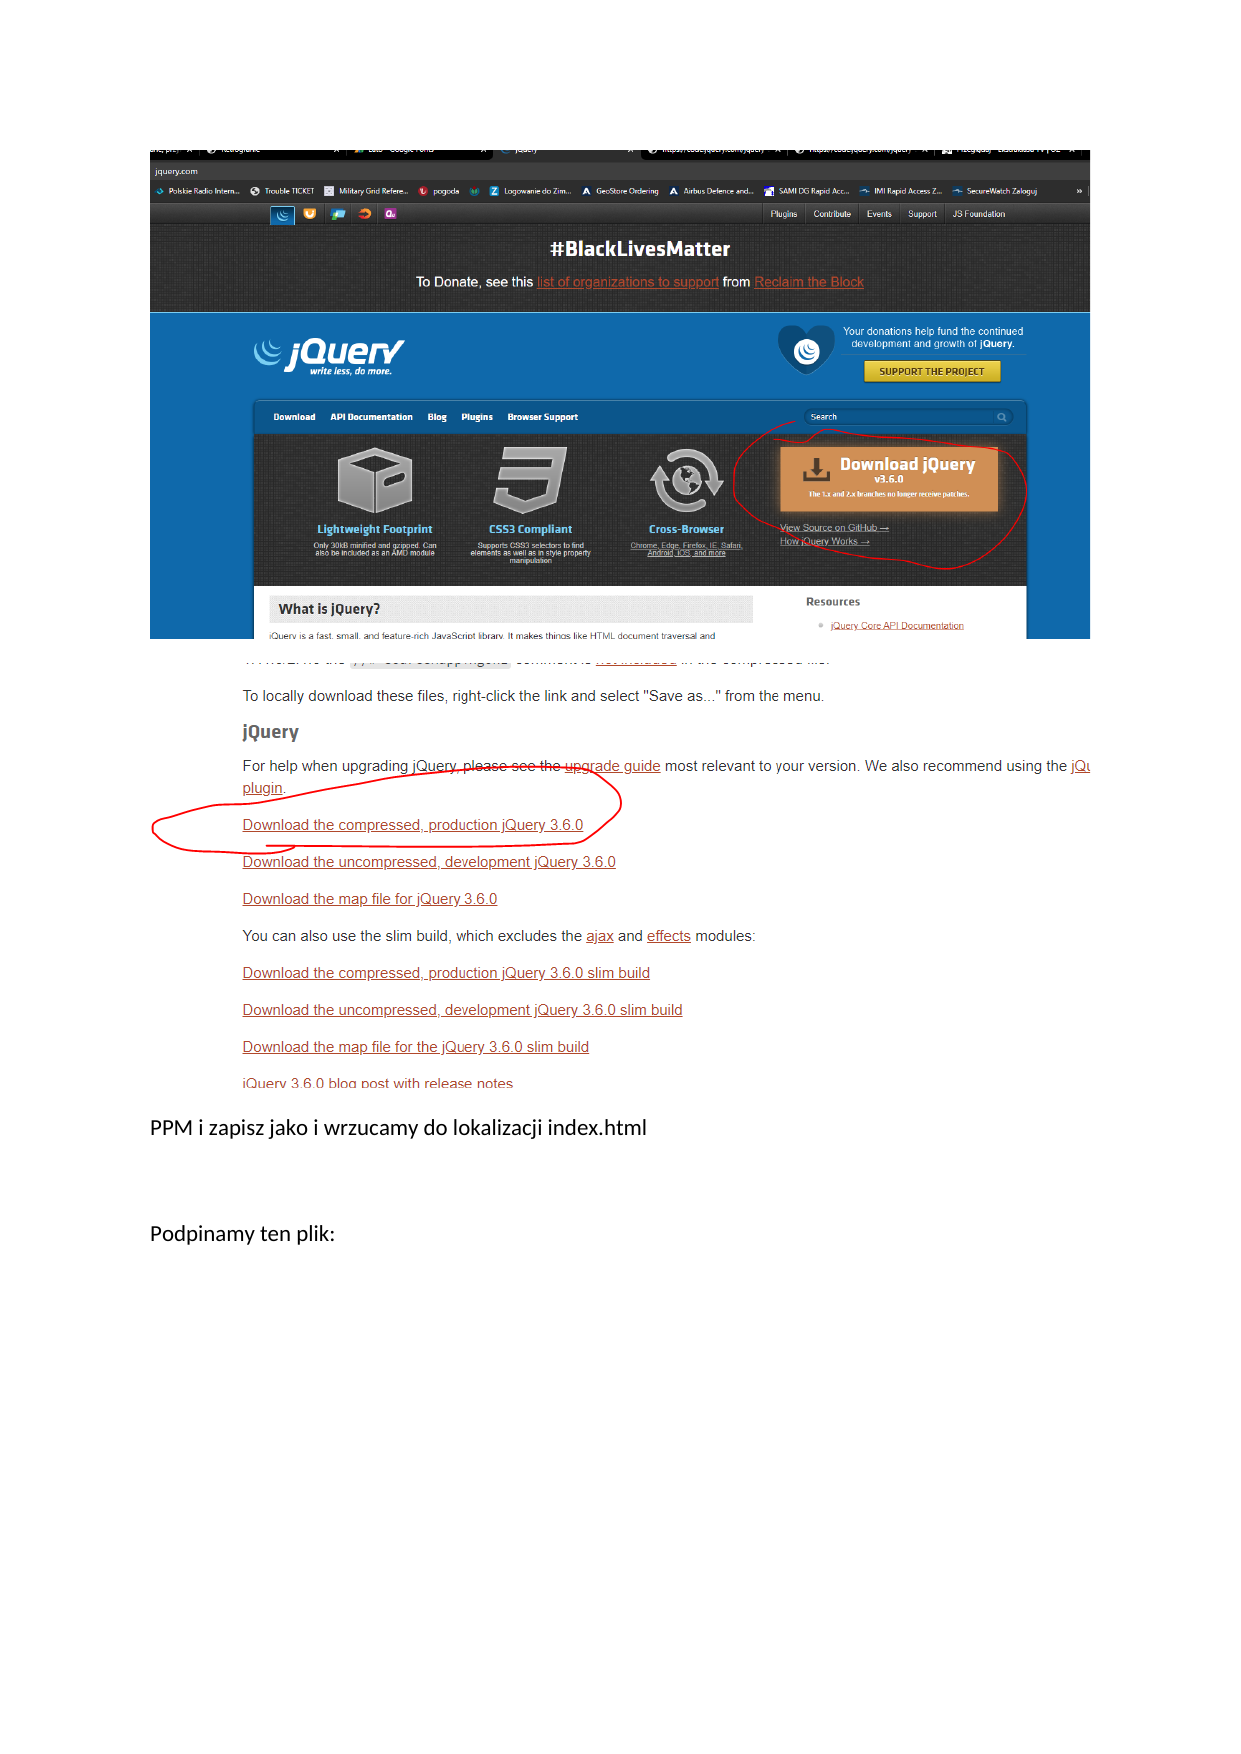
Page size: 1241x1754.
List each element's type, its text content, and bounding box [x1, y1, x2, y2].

text Podpinamy ten plik: [150, 1219, 1090, 1247]
text PPM i zapisz jako i wrzucamy do lokalizacji index.html [150, 1113, 1090, 1141]
picture [150, 150, 1091, 639]
picture [150, 663, 1091, 1088]
